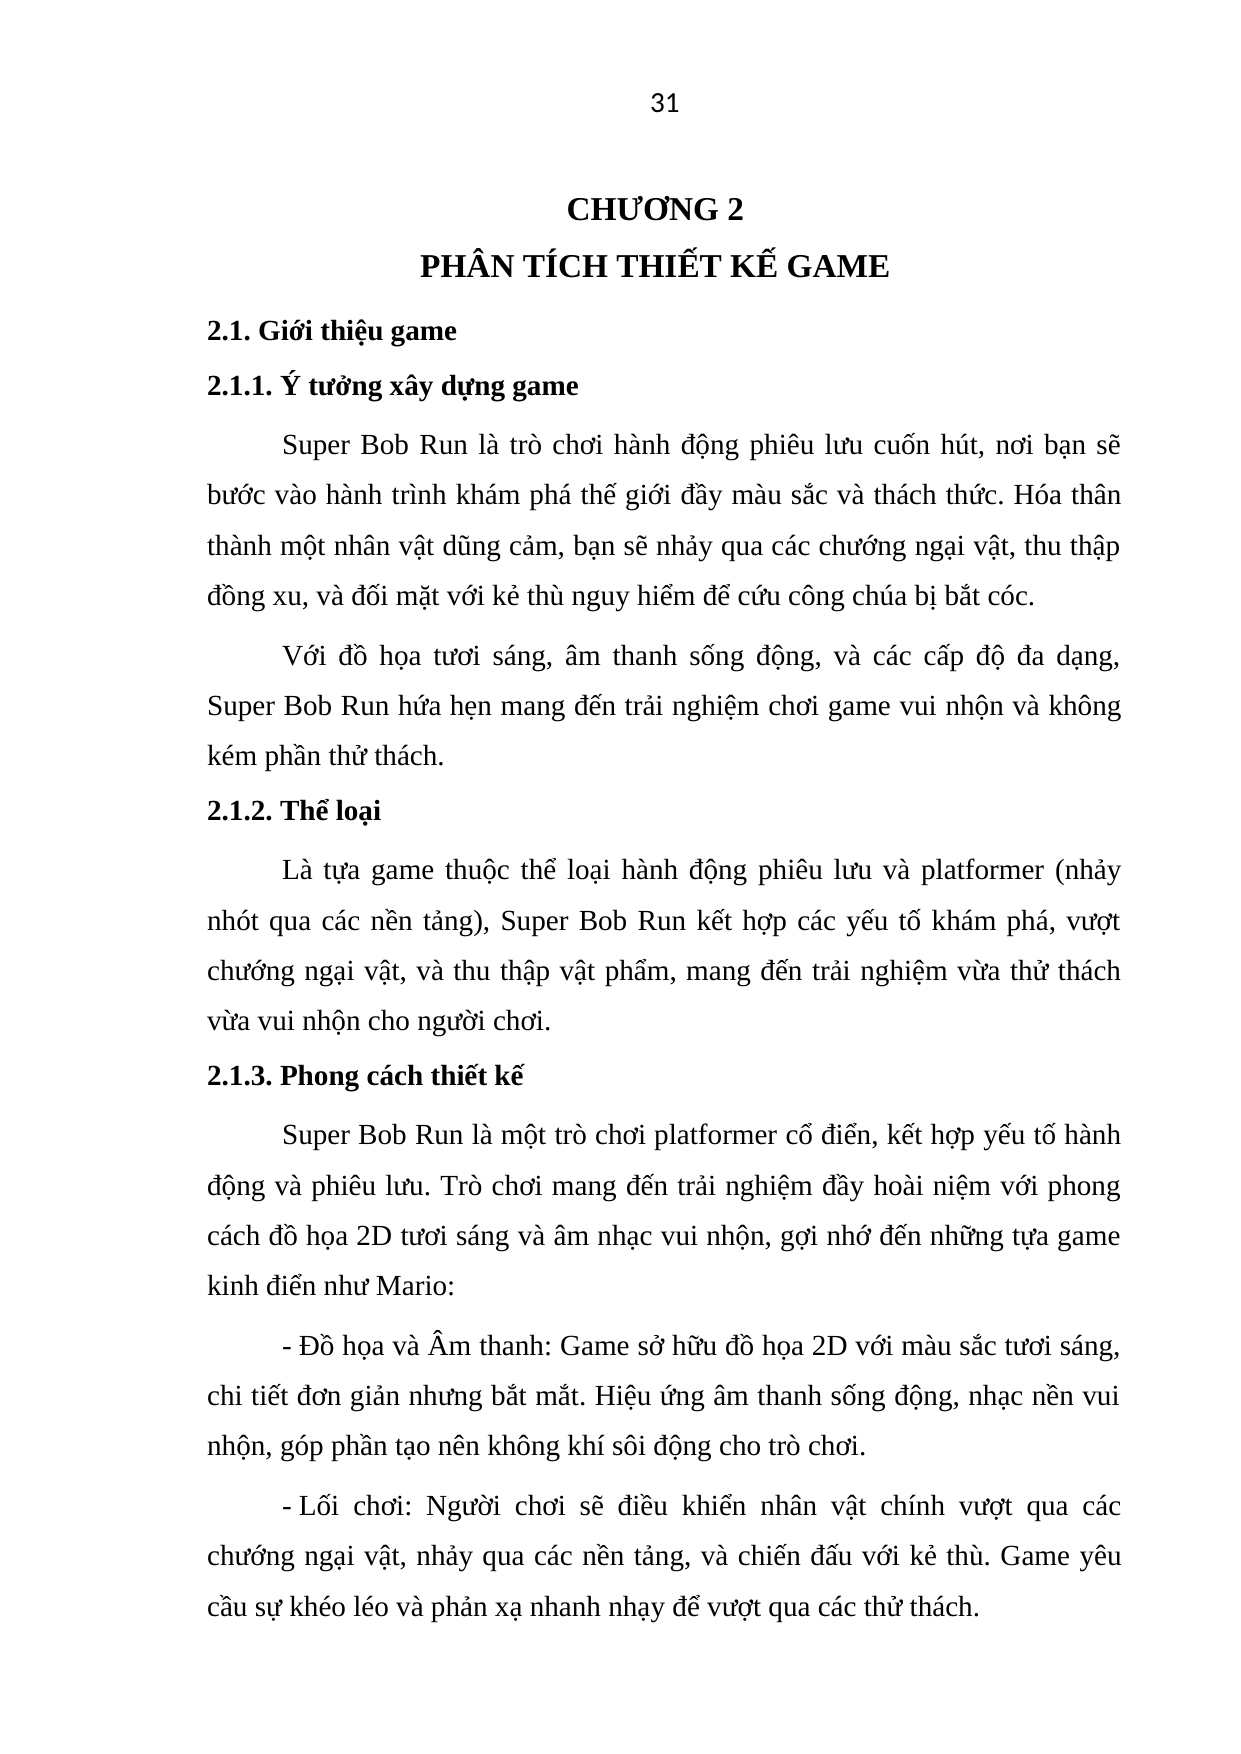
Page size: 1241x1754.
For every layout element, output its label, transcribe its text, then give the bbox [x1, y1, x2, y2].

subtitle Phong cách thiết kế [207, 1058, 1122, 1091]
subtitle Ý tưởng xây dựng game [207, 368, 1122, 401]
text Với đồ họa tươi sáng, âm thanh sống động, và các cấp độ đa dạng, Super Bob Run hứa hẹn mang đến trải nghiệm chơi game vui nhộn và không kém phần thử thách. [207, 638, 1122, 772]
text Đồ họa và Âm thanh: Game sở hữu đồ họa 2D với màu sắc tươi sáng, chi tiết đơn giản nhưng bắt mắt. Hiệu ứng âm thanh sống động, nhạc nền vui nhộn, góp phần tạo nên không khí sôi động cho trò chơi. [207, 1328, 1122, 1462]
subtitle CHƯƠNG 2 PHÂN TÍCH THIẾT KẾ GAME [207, 189, 1104, 285]
text Lối chơi: Người chơi sẽ điều khiển nhân vật chính vượt qua các chướng ngại vật, nhảy qua các nền tảng, và chiến đấu với kẻ thù. Game yêu cầu sự khéo léo và phản xạ nhanh nhạy để vượt qua các thử thách. [207, 1488, 1122, 1622]
text Super Bob Run là một trò chơi platformer cổ điển, kết hợp yếu tố hành động và phiêu lưu. Trò chơi mang đến trải nghiệm đầy hoài niệm với phong cách đồ họa 2D tươi sáng và âm nhạc vui nhộn, gợi nhớ đến những tựa game kinh điển như Mario: [207, 1117, 1122, 1302]
text Là tựa game thuộc thể loại hành động phiêu lưu và platformer (nhảy nhót qua các nền tảng), Super Bob Run kết hợp các yếu tố khám phá, vượt chướng ngại vật, và thu thập vật phẩm, mang đến trải nghiệm vừa thử thách vừa vui nhộn cho người chơi. [207, 852, 1122, 1037]
subtitle Giới thiệu game [207, 313, 1122, 347]
text Super Bob Run là trò chơi hành động phiêu lưu cuốn hút, nơi bạn sẽ bước vào hành trình khám phá thế giới đầy màu sắc và thách thức. Hóa thân thành một nhân vật dũng cảm, bạn sẽ nhảy qua các chướng ngại vật, thu thập đồng xu, và đối mặt với kẻ thù nguy hiểm để cứu công chúa bị bắt cóc. [207, 427, 1122, 612]
subtitle Thể loại [207, 793, 1122, 826]
